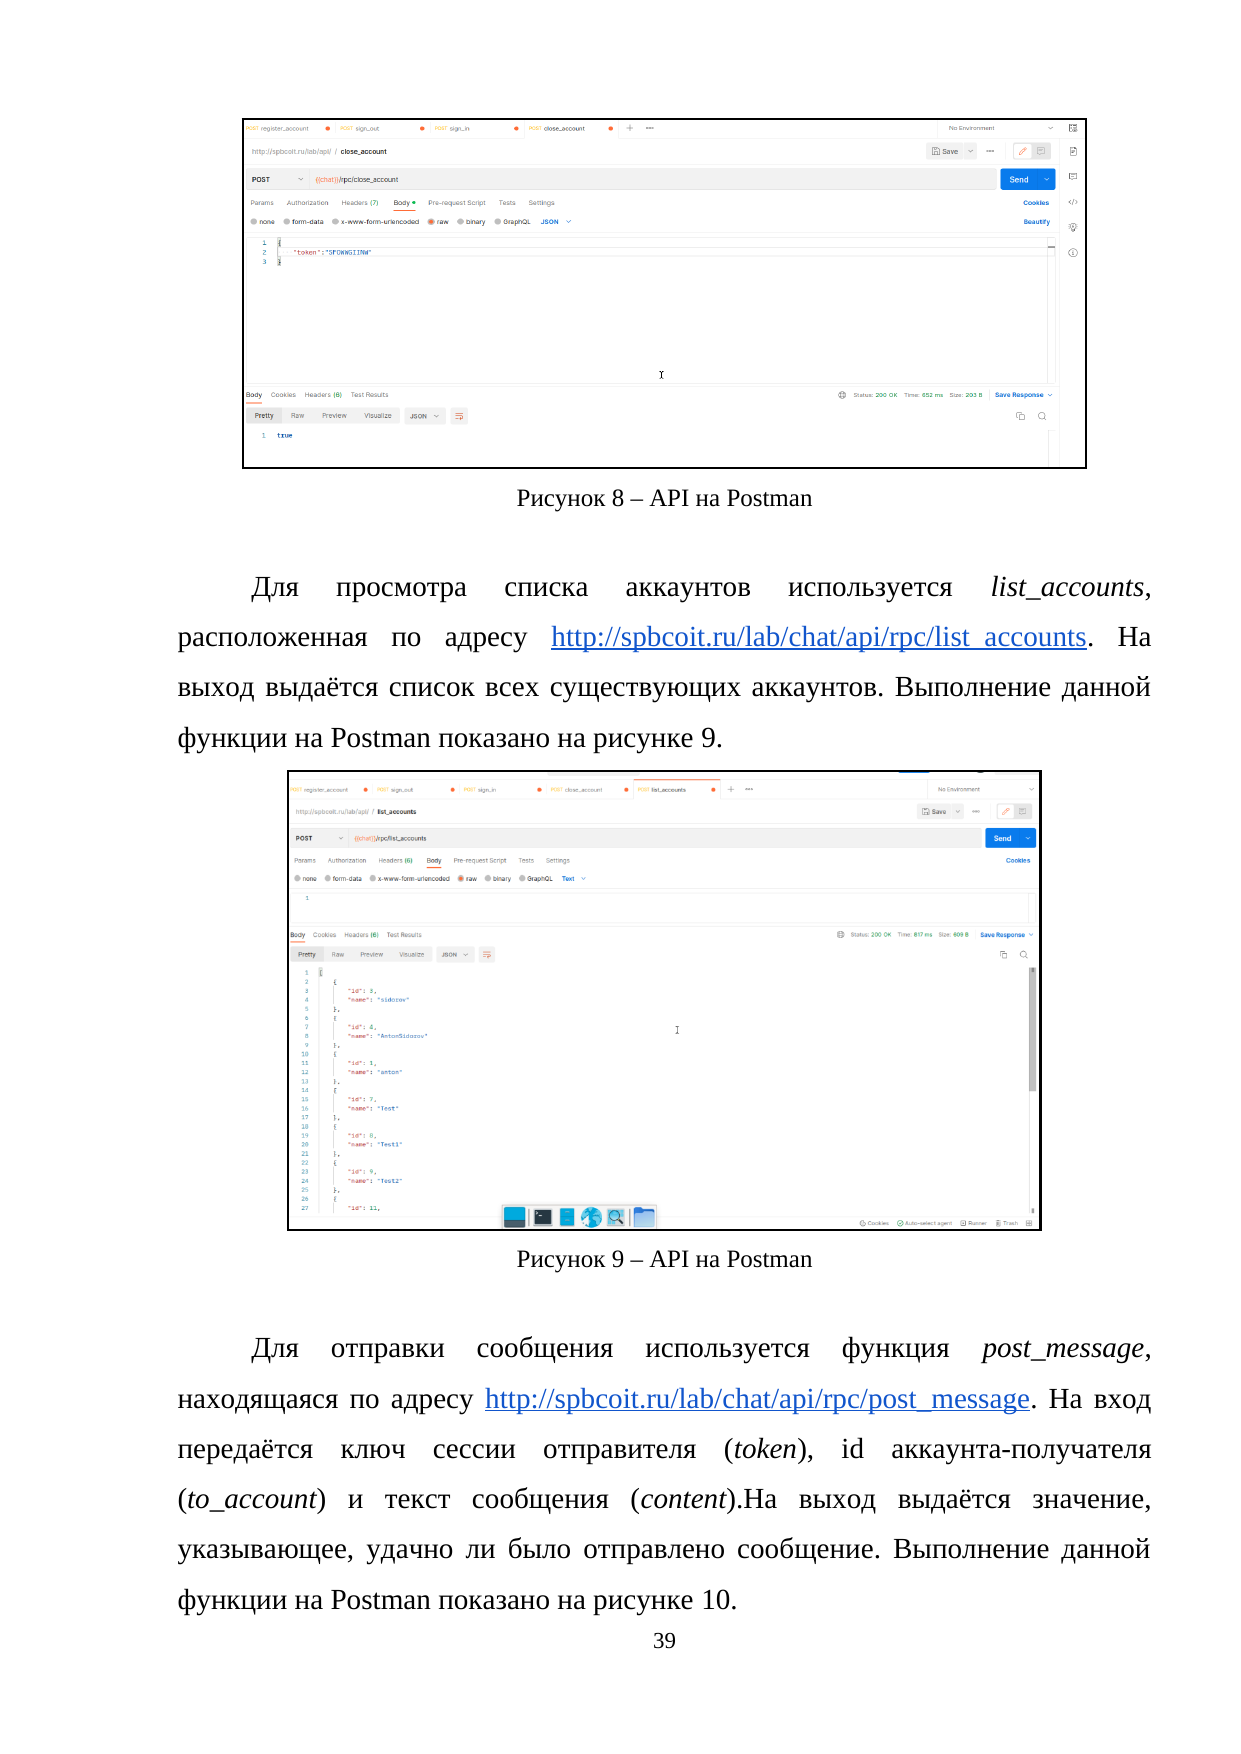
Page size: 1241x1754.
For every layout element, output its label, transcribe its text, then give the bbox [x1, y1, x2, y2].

text Рисунок 9 – API на Postman [177, 1244, 1152, 1273]
text Для просмотра списка аккаунтов используется list_accounts, расположенная по адресу http://spbcoit.ru/lab/chat/api/rpc/list_accounts. На выход выдаётся список всех существующих аккаунтов. Выполнение данной функции на Postman показано на рисунке 9. [177, 569, 1152, 753]
picture [289, 772, 1039, 1229]
text Рисунок 8 – API на Postman [177, 483, 1152, 511]
picture [244, 120, 1085, 467]
text Для отправки сообщения используется функция post_message, находящаяся по адресу http://spbcoit.ru/lab/chat/api/rpc/post_message. На вход передаётся ключ сессии отправителя (token), id аккаунта-получателя (to_account) и текст сообщения (content).На выход выдаётся значение, указывающее, удачно ли было отправлено сообщение. Выполнение данной функции на Postman показано на рисунке 10. [177, 1330, 1152, 1616]
